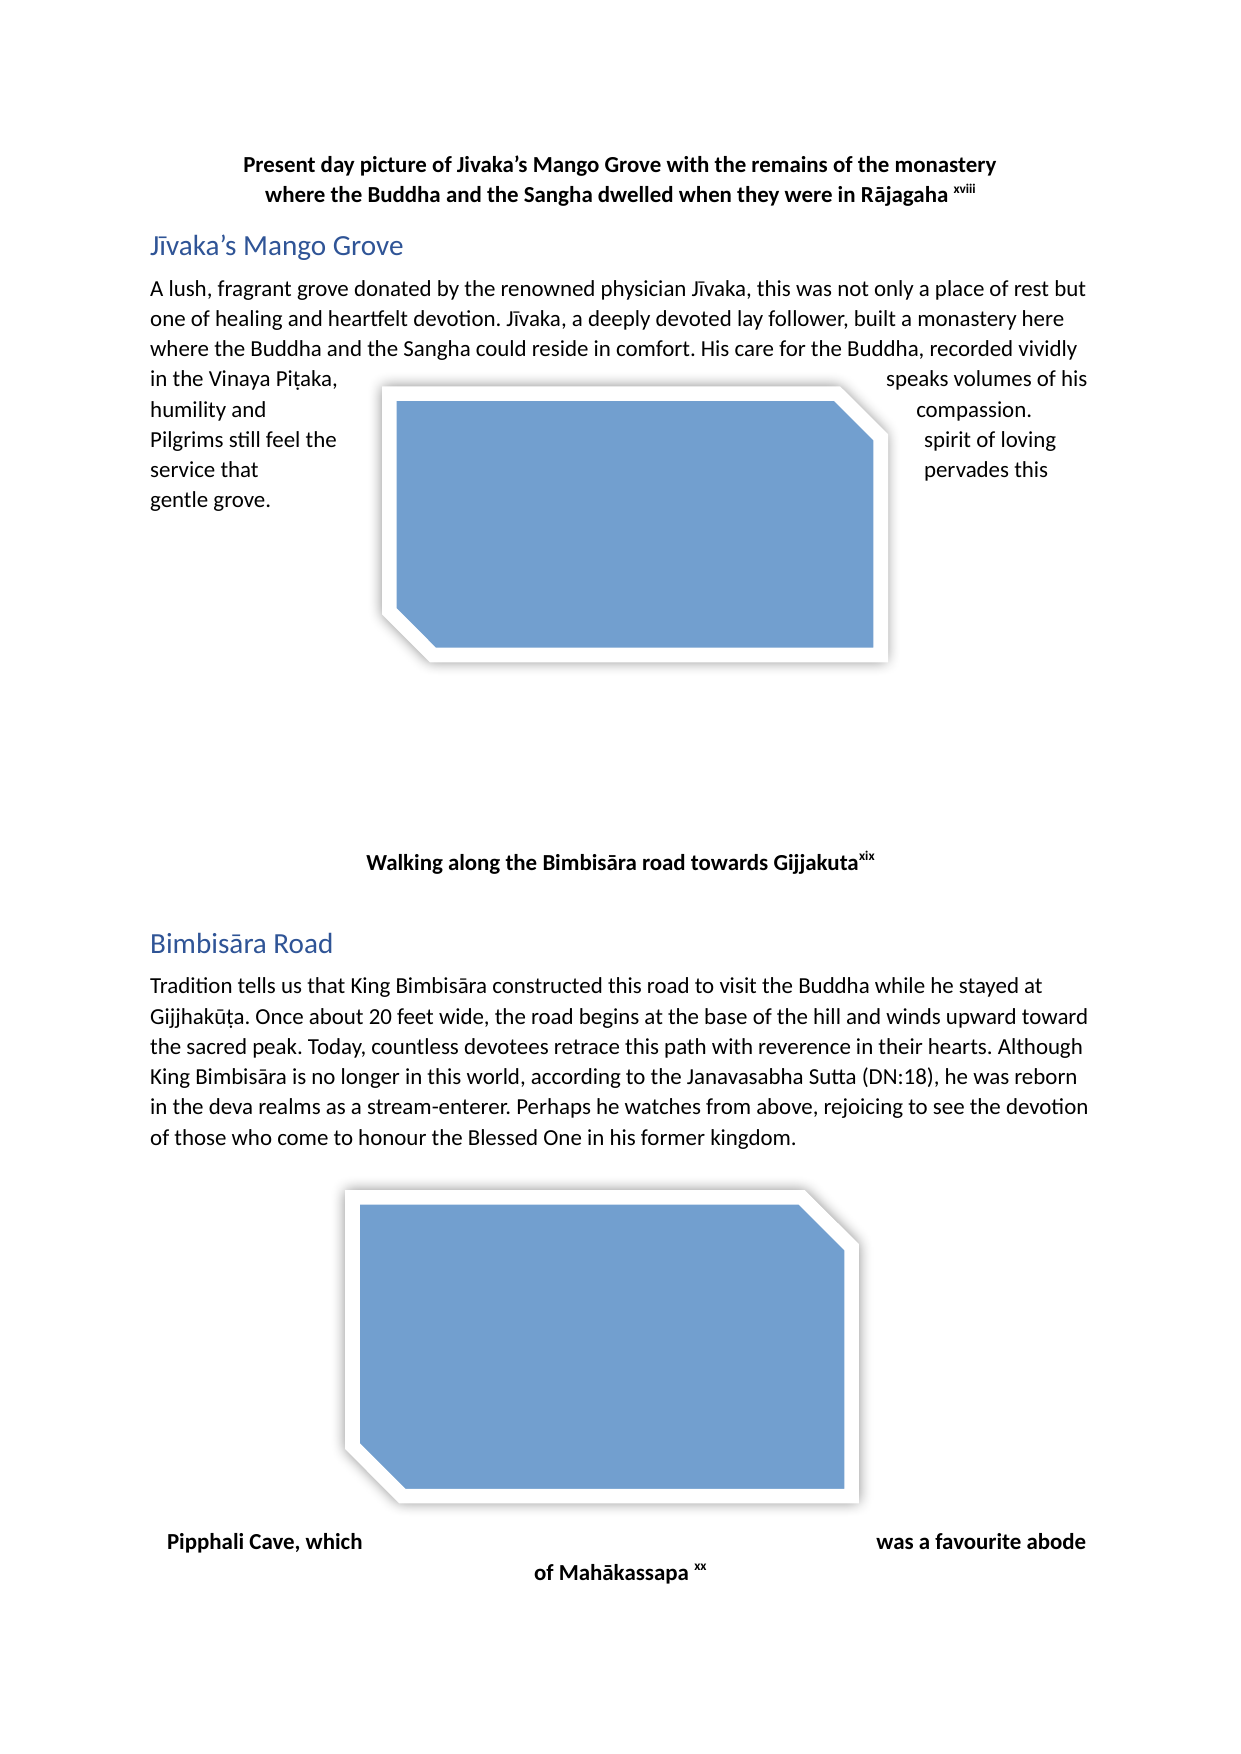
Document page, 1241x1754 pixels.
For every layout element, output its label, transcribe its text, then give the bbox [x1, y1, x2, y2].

subtitle Bimbisāra Road [150, 925, 1090, 961]
text Present day picture of Jivaka’s Mango Grove with the remains of the monastery [150, 150, 1090, 178]
text Pipphali Cave, which was a favourite abode of Mahākassapa [150, 1527, 1090, 1586]
text Tradition tells us that King Bimbisāra constructed this road to visit the Buddha while he stayed at Gijjhakūṭa. Once about 20 feet wide, the road begins at the base of the hill and winds upward toward the sacred peak. Today, countless devotees retrace this path with reverence in their hearts. Although King Bimbisāra is no longer in this world, according to the Janavasabha Sutta (DN:18), he was reborn in the deva realms as a stream-enterer. Perhaps he watches from above, rejoicing to see the devotion of those who come to honour the Blessed One in his former kingdom. [150, 972, 1090, 1151]
text A lush, fragrant grove donated by the renowned physician Jīvaka, this was not only a place of rest but one of healing and heartfelt devotion. Jīvaka, a deeply devoted lay follower, built a monastery here where the Buddha and the Sangha could reside in comfort. His care for the Buddha, recorded vividly in the Vinaya Piṭaka, speaks volumes of his humility and compassion. Pilgrims still feel the spirit of loving service that pervades this gentle grove. [150, 274, 1090, 513]
subtitle Jīvaka’s Mango Grove [150, 227, 1090, 263]
text Walking along the Bimbisāra road towards Gijjakuta [150, 848, 1090, 876]
text where the Buddha and the Sangha dwelled when they were in Rājagaha [150, 180, 1090, 208]
